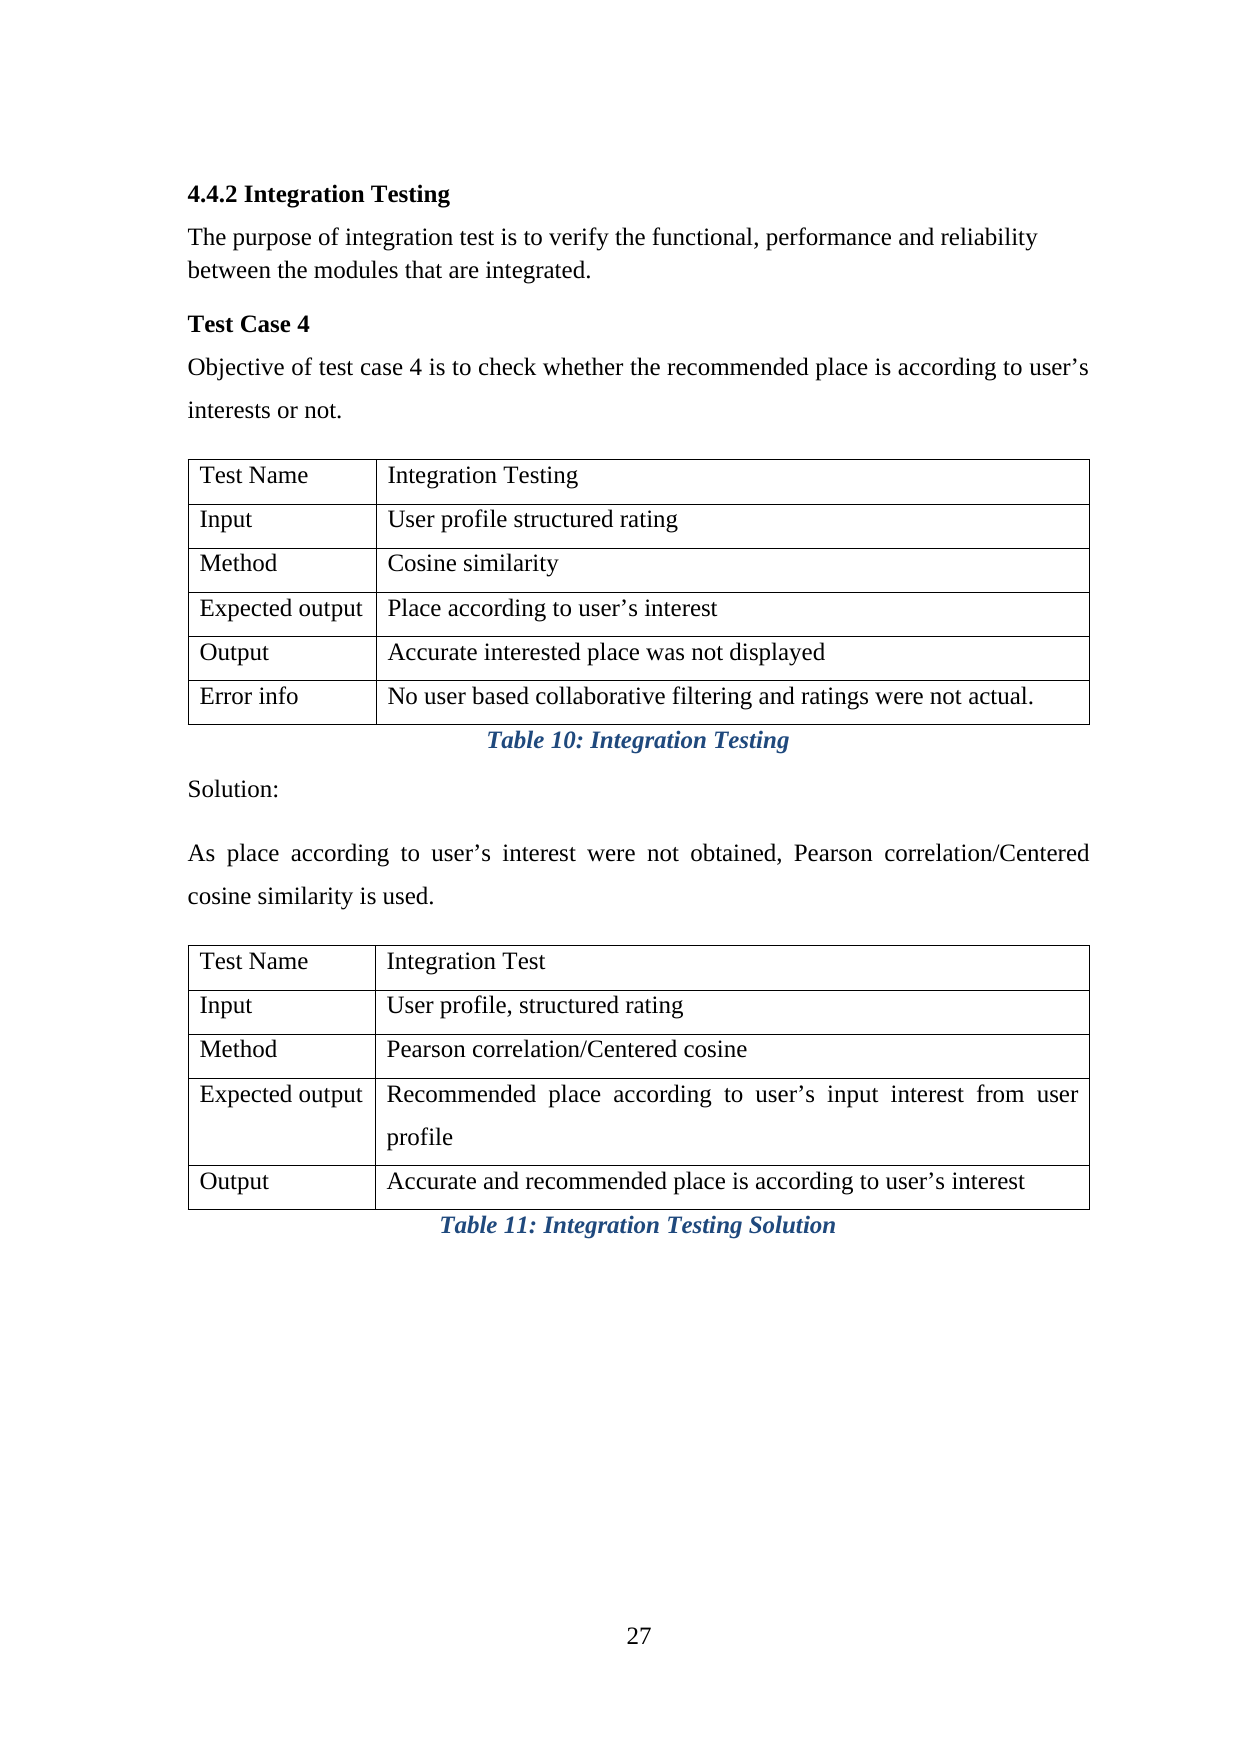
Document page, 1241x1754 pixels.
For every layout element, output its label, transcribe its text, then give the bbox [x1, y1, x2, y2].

table_cell Output [189, 1166, 375, 1209]
table_cell Cosine similarity [377, 549, 1089, 592]
table_cell Recommended place according to user’s input interest from user profile [376, 1079, 1089, 1165]
table_cell Input [189, 505, 376, 547]
table_cell Expected output [189, 1079, 375, 1165]
table_header Test Name [189, 946, 375, 989]
table_cell Pearson correlation/Centered cosine [376, 1035, 1089, 1078]
subtitle 4.4.2 Integration Testing [187, 179, 1090, 208]
table_header Test Name [189, 460, 376, 503]
text As place according to user’s interest were not obtained, Pearson correlation/Centered cosine similarity is used. [187, 838, 1090, 910]
text Objective of test case 4 is to check whether the recommended place is according to user’s interests or not. [187, 352, 1090, 424]
table_header Integration Test [376, 946, 1089, 989]
text Solution: [187, 774, 1090, 803]
text Test Case 4 [187, 309, 1090, 338]
table_cell User profile, structured rating [376, 991, 1089, 1033]
text Table 11: Integration Testing Solution [187, 1210, 1090, 1239]
table_cell Method [189, 1035, 375, 1078]
table_header Integration Testing [377, 460, 1089, 503]
table_cell Output [189, 637, 376, 680]
table_cell Place according to user’s interest [377, 593, 1089, 636]
table_cell Error info [189, 681, 376, 724]
table_cell Method [189, 549, 376, 592]
table_cell No user based collaborative filtering and ratings were not actual. [377, 681, 1089, 724]
table_cell Input [189, 991, 375, 1033]
table_cell Expected output [189, 593, 376, 636]
text The purpose of integration test is to verify the functional, performance and reliability between the modules that are integrated. [187, 222, 1090, 284]
table_cell Accurate interested place was not displayed [377, 637, 1089, 680]
table_cell User profile structured rating [377, 505, 1089, 547]
text Table 10: Integration Testing [187, 725, 1090, 753]
table_cell Accurate and recommended place is according to user’s interest [376, 1166, 1089, 1209]
